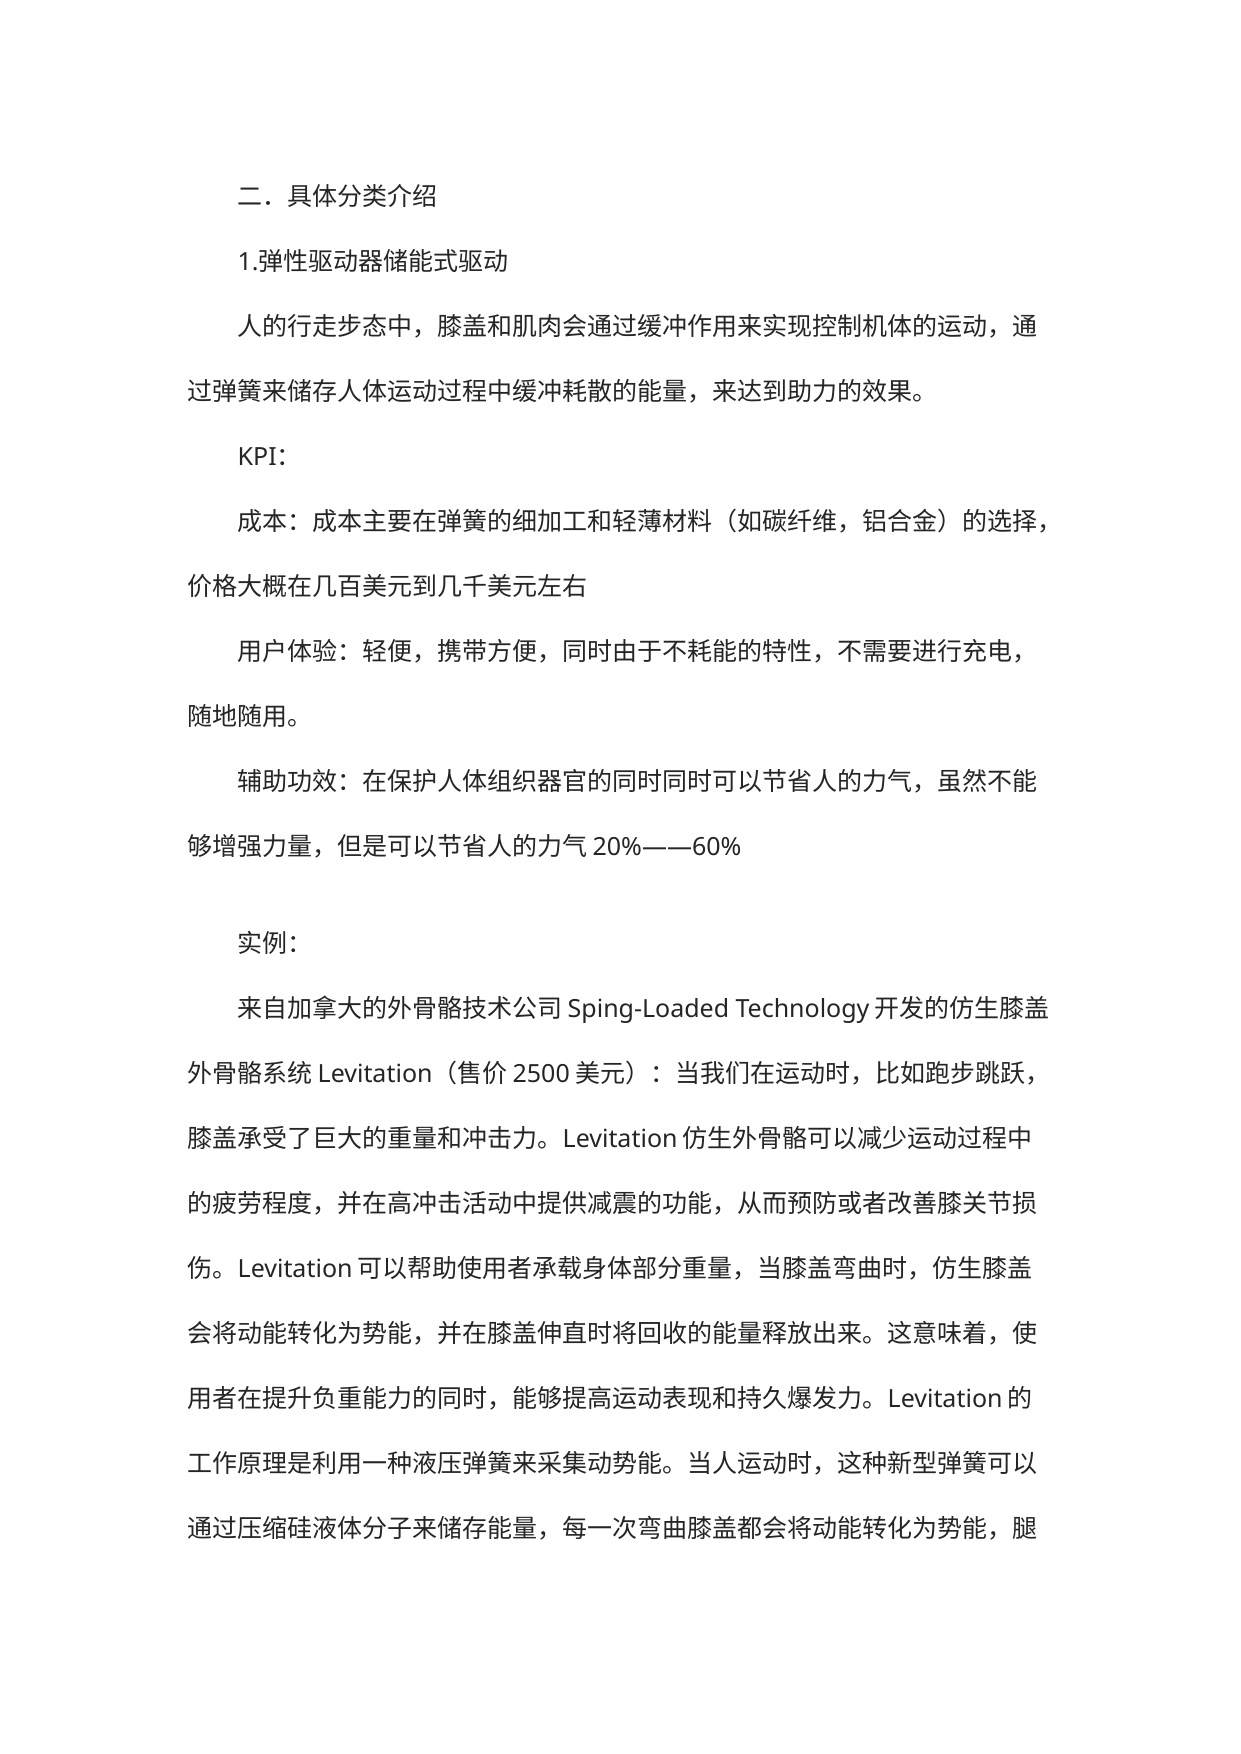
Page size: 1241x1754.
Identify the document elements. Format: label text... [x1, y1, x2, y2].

text 辅助功效：在保护人体组织器官的同时同时可以节省人的力气，虽然不能够增强力量，但是可以节省人的力气20%——60% [187, 747, 1053, 877]
text 成本：成本主要在弹簧的细加工和轻薄材料（如碳纤维，铝合金）的选择，价格大概在几百美元到几千美元左右 [187, 487, 1053, 617]
text 二．具体分类介绍 [187, 162, 1053, 227]
text 实例： [187, 909, 1053, 974]
text 用户体验：轻便，携带方便，同时由于不耗能的特性，不需要进行充电，随地随用。 [187, 617, 1053, 747]
text 人的行走步态中，膝盖和肌肉会通过缓冲作用来实现控制机体的运动，通过弹簧来储存人体运动过程中缓冲耗散的能量，来达到助力的效果。 [187, 292, 1053, 422]
text KPI： [187, 422, 1053, 487]
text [187, 974, 1053, 1559]
text 1.弹性驱动器储能式驱动 [187, 227, 1053, 292]
